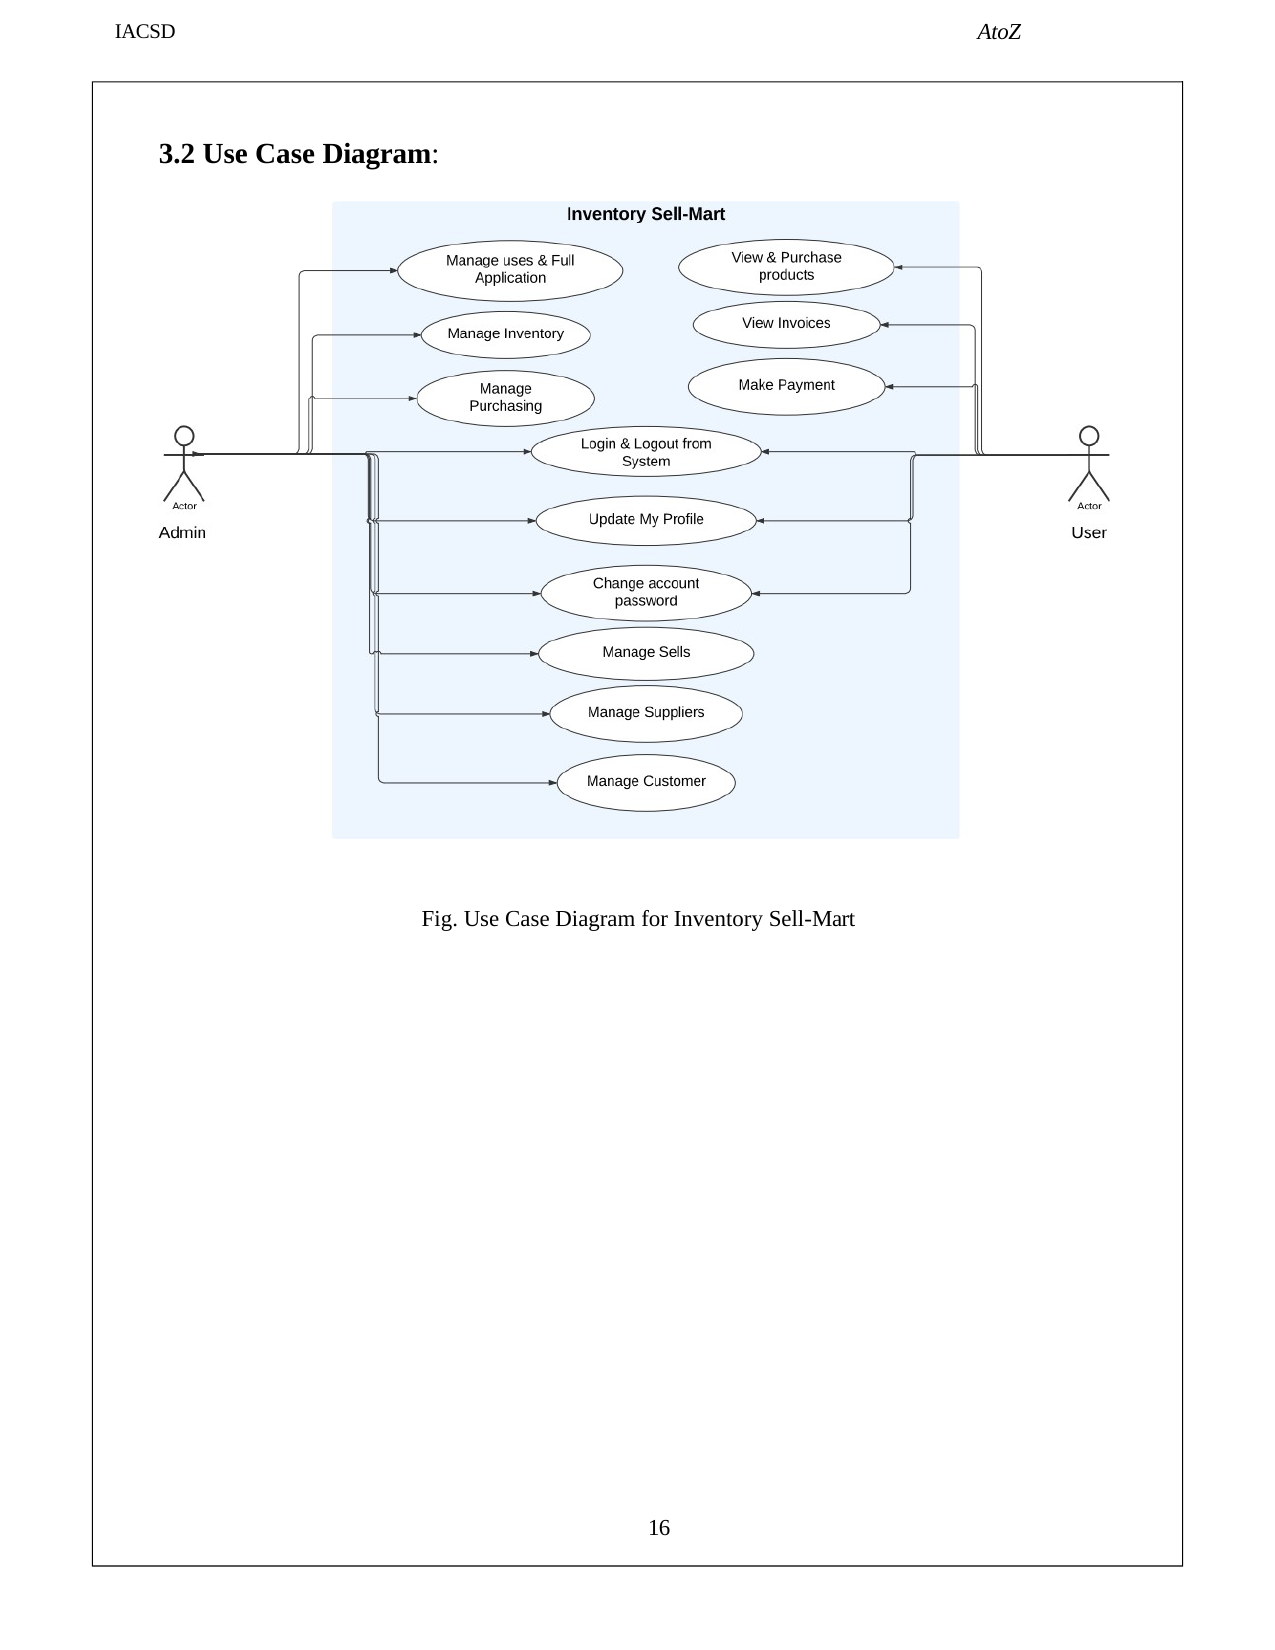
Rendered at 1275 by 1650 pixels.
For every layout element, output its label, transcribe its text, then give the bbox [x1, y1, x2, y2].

subtitle Use Case Diagram: [158, 136, 1162, 170]
picture [158, 201, 1110, 839]
text Fig. Use Case Diagram for Inventory Sell-Mart [114, 904, 1162, 931]
